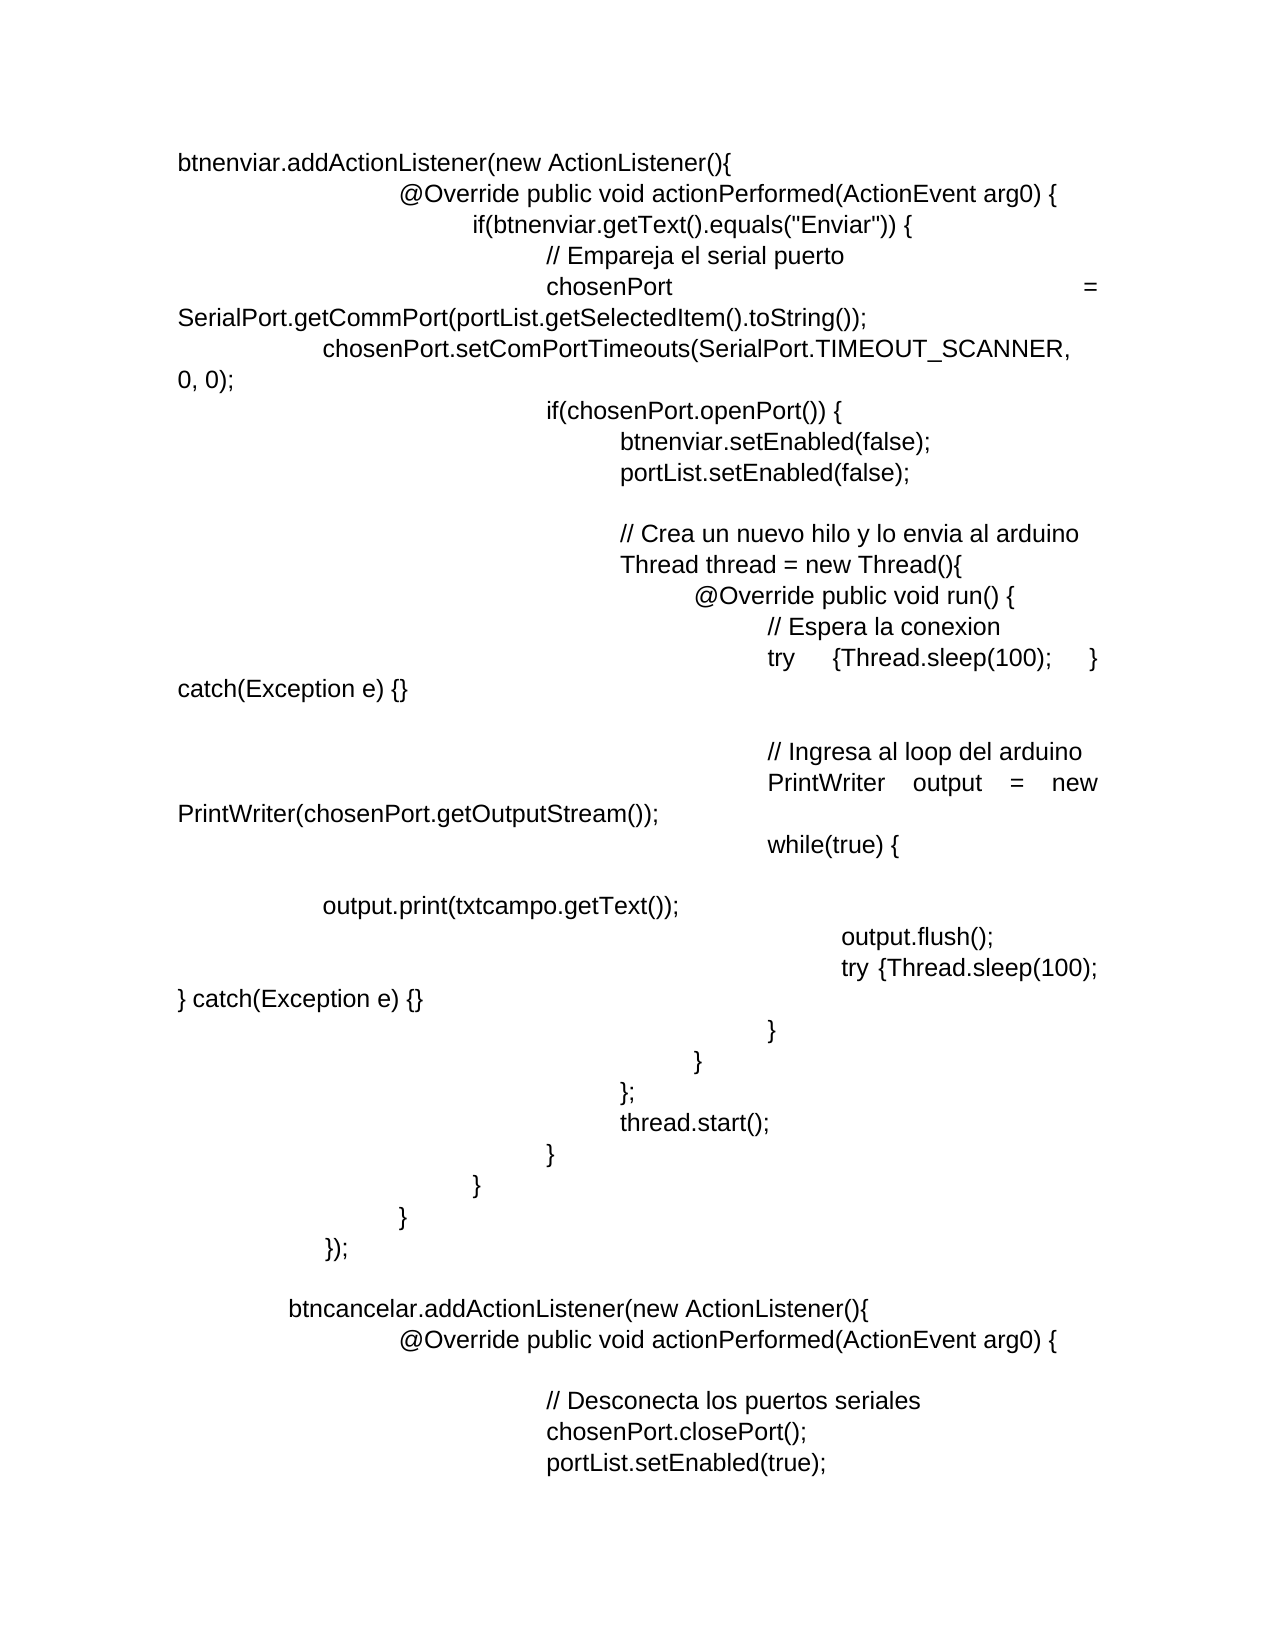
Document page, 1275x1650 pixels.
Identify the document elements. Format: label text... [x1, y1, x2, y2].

text btncancelar.addActionListener(new ActionListener(){ [177, 1294, 1098, 1322]
text @Override public void run() { [177, 581, 1098, 610]
text } [177, 1046, 1098, 1075]
text @Override public void actionPerformed(ActionEvent arg0) { [177, 179, 1098, 207]
text if(chosenPort.openPort()) { [177, 396, 1098, 425]
text output.print(txtcampo.getText()); [177, 861, 1098, 920]
text output.flush(); [177, 922, 1098, 951]
text PrintWriter output = new PrintWriter(chosenPort.getOutputStream()); [177, 768, 1098, 827]
text chosenPort.closePort(); [177, 1417, 1098, 1446]
text } [177, 1170, 1098, 1199]
text Thread thread = new Thread(){ [177, 550, 1098, 579]
text // Desconecta los puertos seriales [177, 1386, 1098, 1415]
text try {Thread.sleep(100); } catch(Exception e) {} [177, 953, 1098, 1013]
text chosenPort = SerialPort.getCommPort(portList.getSelectedItem().toString()); chosenPort.setComPortTimeouts(SerialPort.TIMEOUT_SCANNER, 0, 0); [177, 272, 1098, 394]
text } [177, 1201, 1098, 1230]
text }; [177, 1077, 1098, 1106]
text thread.start(); [177, 1108, 1098, 1137]
text // Crea un nuevo hilo y lo envia al arduino [177, 519, 1098, 548]
text // Ingresa al loop del arduino [177, 737, 1098, 765]
text } [177, 1015, 1098, 1044]
text btnenviar.addActionListener(new ActionListener(){ [177, 148, 1098, 176]
text } [177, 1139, 1098, 1168]
text }); [177, 1232, 1098, 1261]
text portList.setEnabled(true); [177, 1448, 1098, 1477]
text try {Thread.sleep(100); } catch(Exception e) {} [177, 643, 1098, 703]
text // Espera la conexion [177, 612, 1098, 641]
text // Empareja el serial puerto [177, 241, 1098, 269]
text @Override public void actionPerformed(ActionEvent arg0) { [177, 1325, 1098, 1353]
text if(btnenviar.getText().equals("Enviar")) { [177, 210, 1098, 238]
text while(true) { [177, 830, 1098, 858]
text btnenviar.setEnabled(false); [177, 427, 1098, 456]
text portList.setEnabled(false); [177, 458, 1098, 487]
